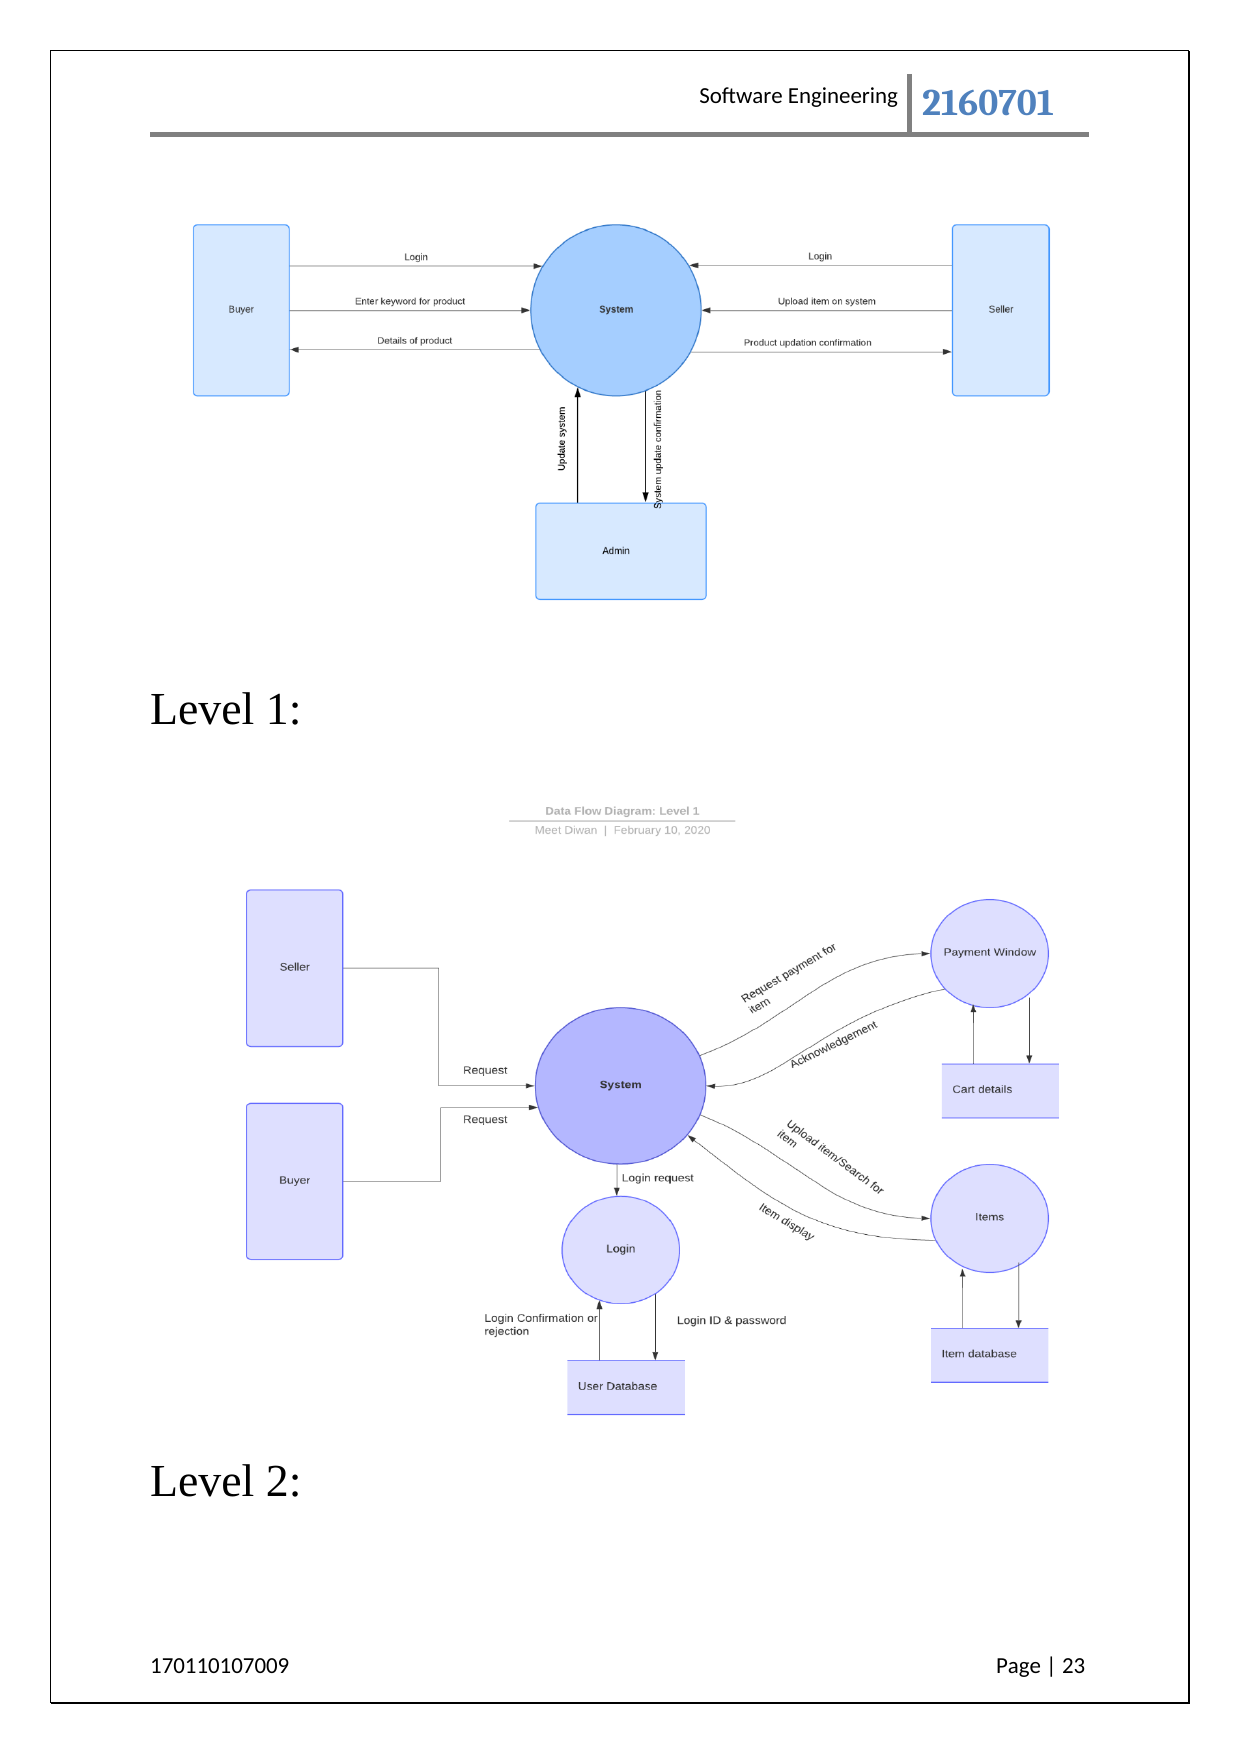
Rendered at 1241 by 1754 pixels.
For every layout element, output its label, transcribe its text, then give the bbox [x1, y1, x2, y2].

picture [150, 164, 1091, 674]
text Level 2: [150, 1454, 1089, 1507]
picture [150, 762, 1091, 1429]
text Level 1: [150, 674, 1089, 734]
